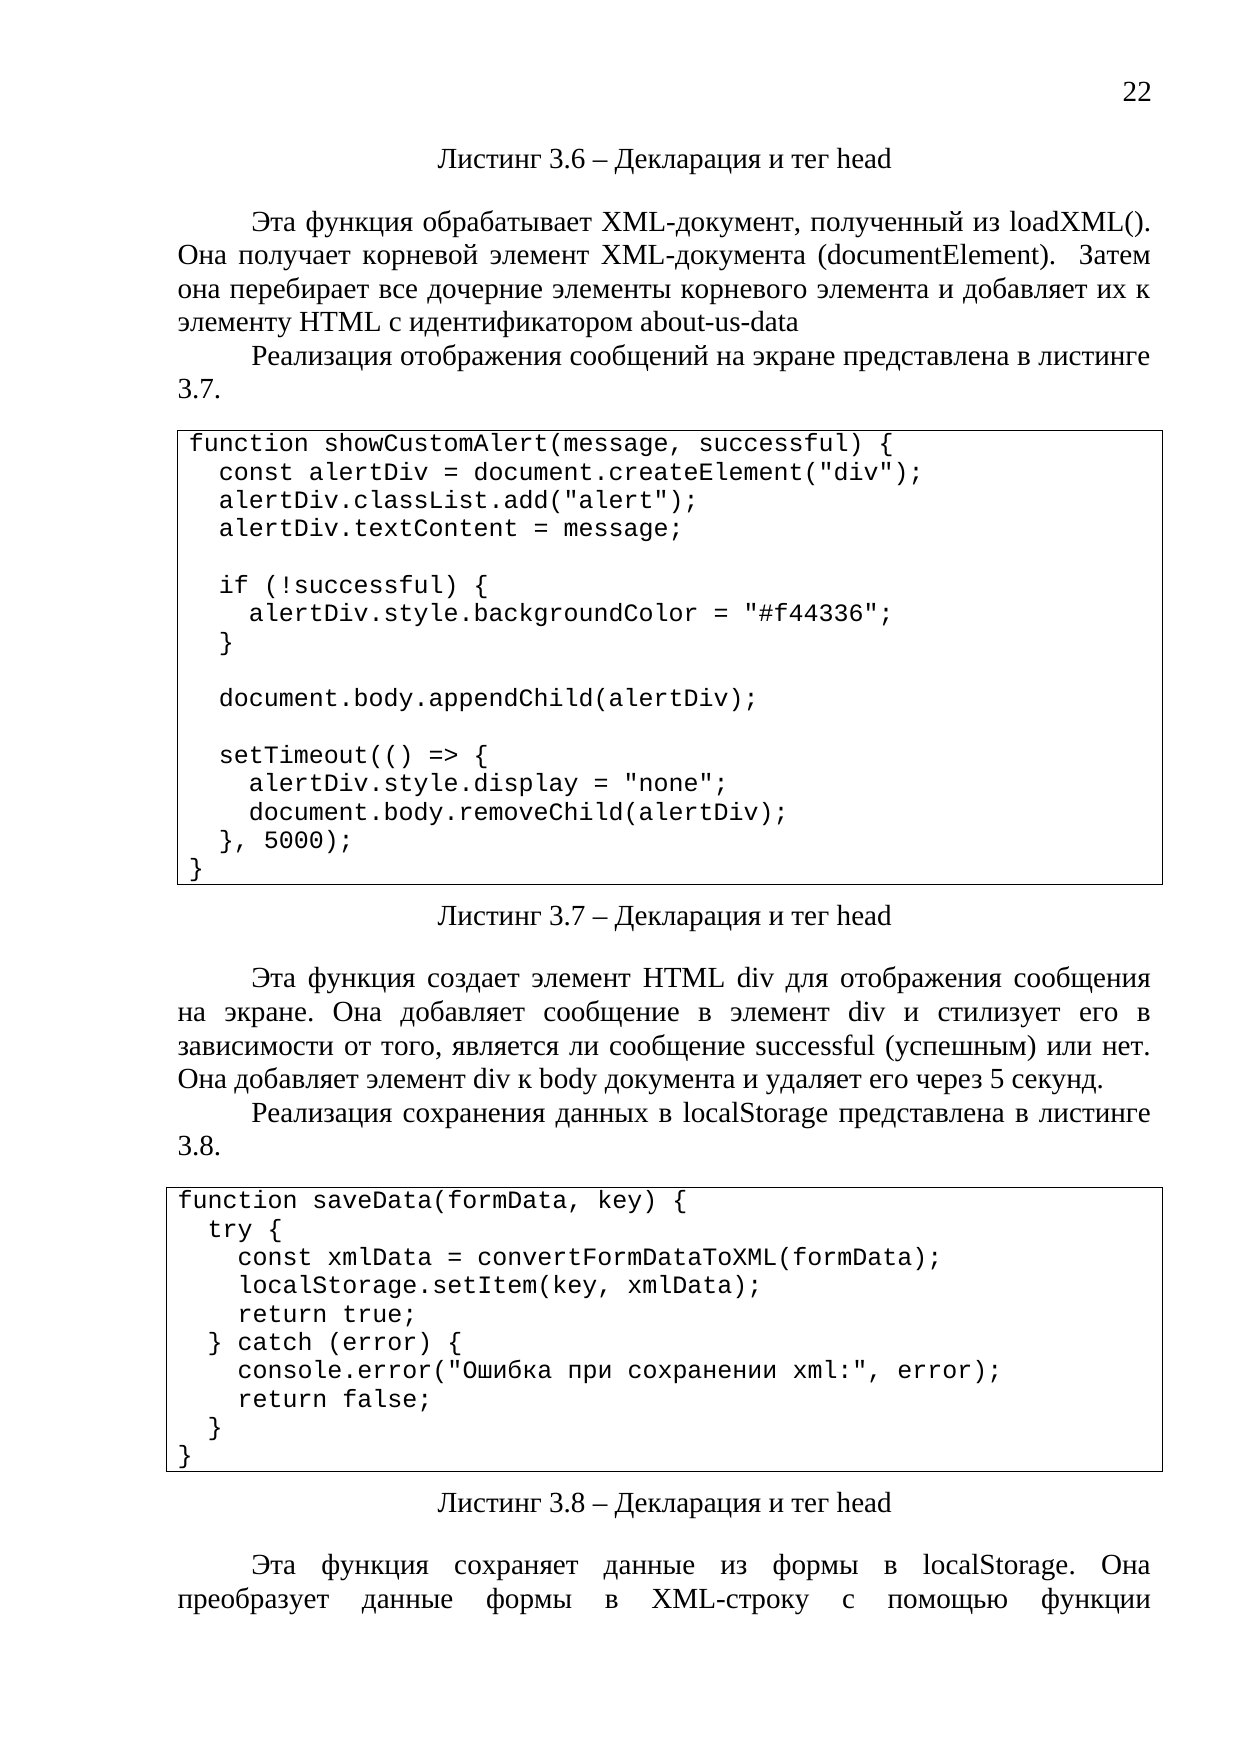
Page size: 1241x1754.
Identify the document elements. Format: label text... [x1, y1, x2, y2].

text Листинг 3.7 – Декларация и тег head [177, 898, 1152, 931]
text Эта функция создает элемент HTML div для отображения сообщения на экране. Она добавляет сообщение в элемент div и стилизует его в зависимости от того, является ли сообщение successful (успешным) или нет. Она добавляет элемент div к body документа и удаляет его через 5 секунд. [177, 961, 1152, 1095]
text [177, 1547, 1152, 1614]
text Листинг 3.8 – Декларация и тег head [177, 1485, 1152, 1518]
text Эта функция обрабатывает XML-документ, полученный из loadXML(). Она получает корневой элемент XML-документа (documentElement). Затем она перебирает все дочерние элементы корневого элемента и добавляет их к элементу HTML с идентификатором about-us-data [177, 204, 1152, 338]
table_header function showCustomAlert(message, successful) { const alertDiv = document.createElement("div"); alertDiv.classList.add("alert"); alertDiv.textContent = message; if (!successful) { alertDiv.style.backgroundColor = "#f44336"; } document.body.appendChild(alertDiv); setTimeout(() => { alertDiv.style.display = "none"; document.body.removeChild(alertDiv); }, 5000); } [178, 431, 1162, 884]
text Листинг 3.6 – Декларация и тег head [177, 141, 1152, 174]
table_header function saveData(formData, key) { try { const xmlData = convertFormDataToXML(formData); localStorage.setItem(key, xmlData); return true; } catch (error) { console.error("Ошибка при сохранении xml:", error); return false; } } [167, 1188, 1162, 1471]
text Реализация отображения сообщений на экране представлена в листинге 3.7. [177, 338, 1152, 405]
text Реализация сохранения данных в localStorage представлена в листинге 3.8. [177, 1095, 1152, 1162]
